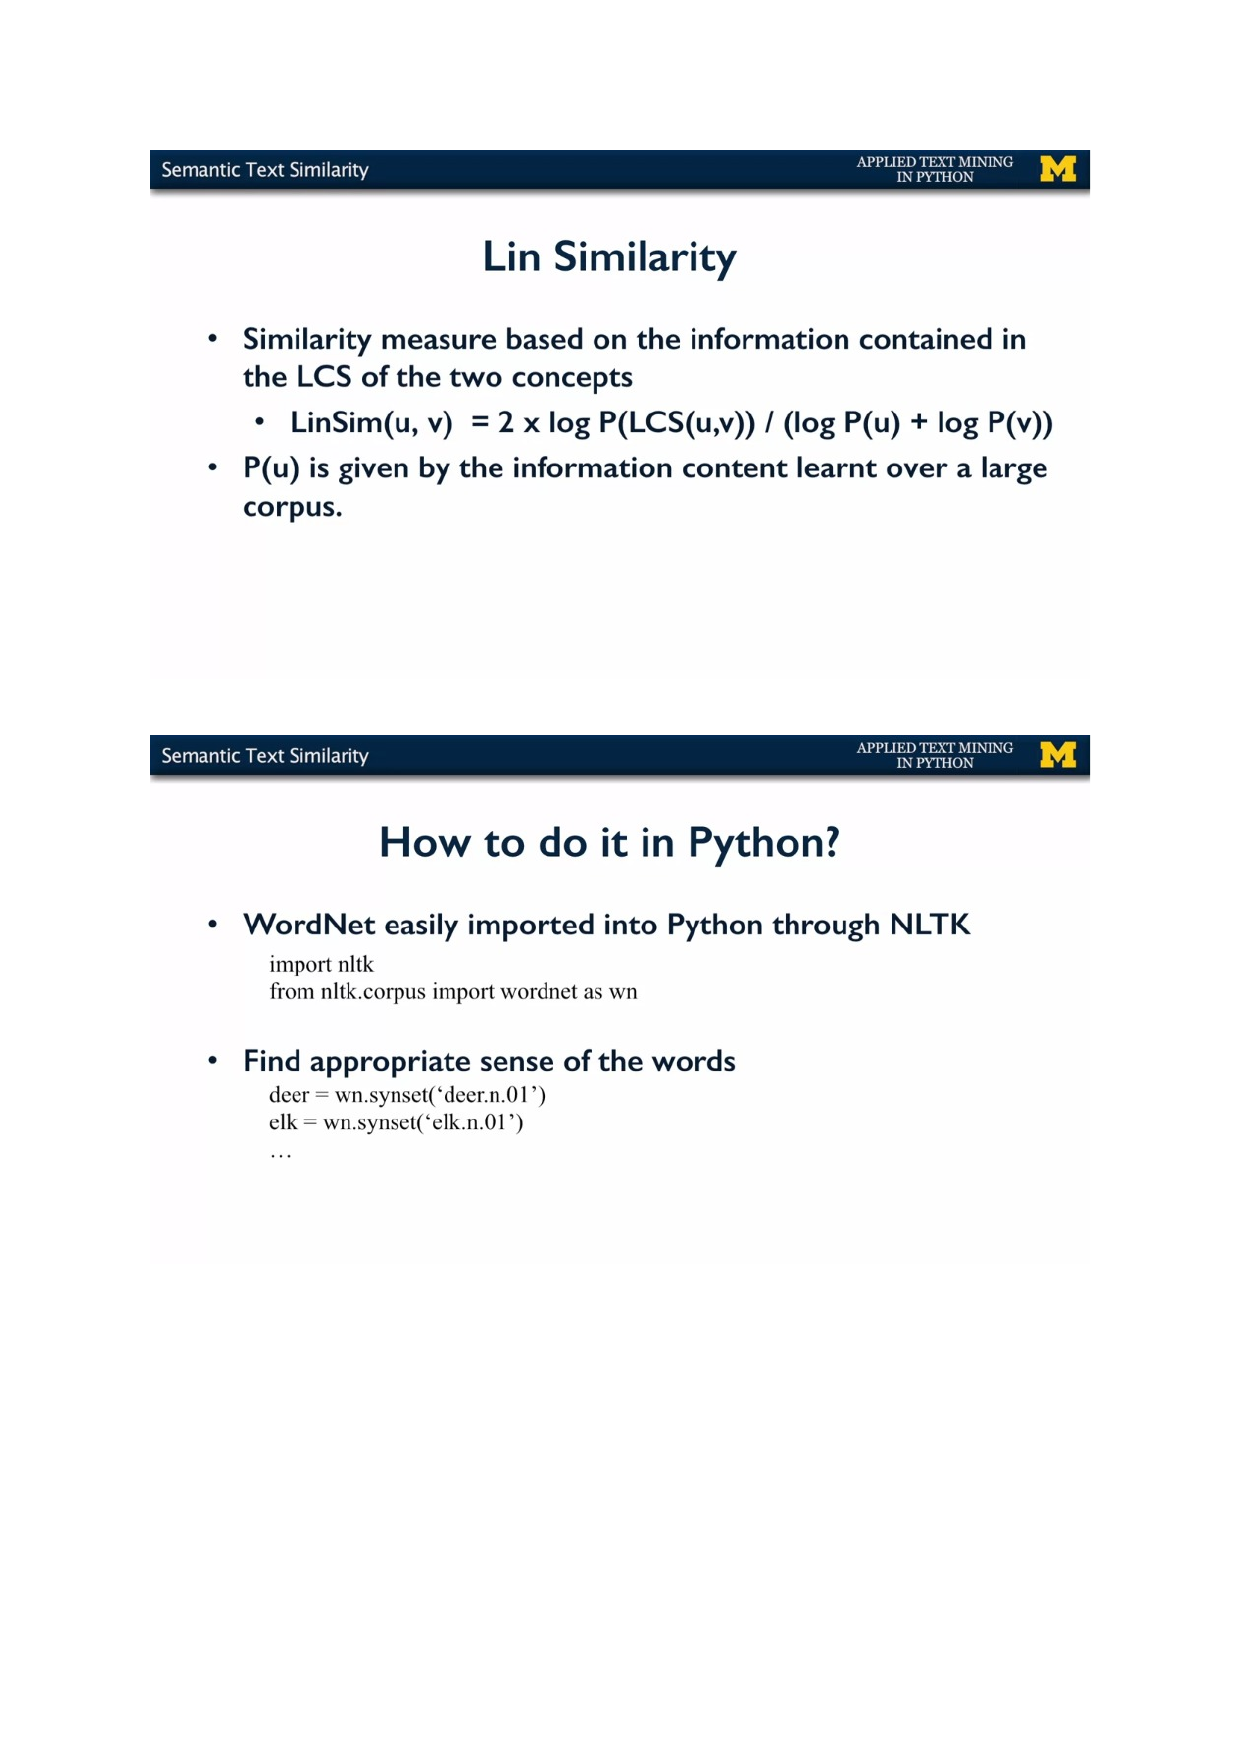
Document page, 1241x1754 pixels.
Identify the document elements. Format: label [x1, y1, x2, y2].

picture [150, 150, 1091, 679]
picture [150, 735, 1091, 1264]
